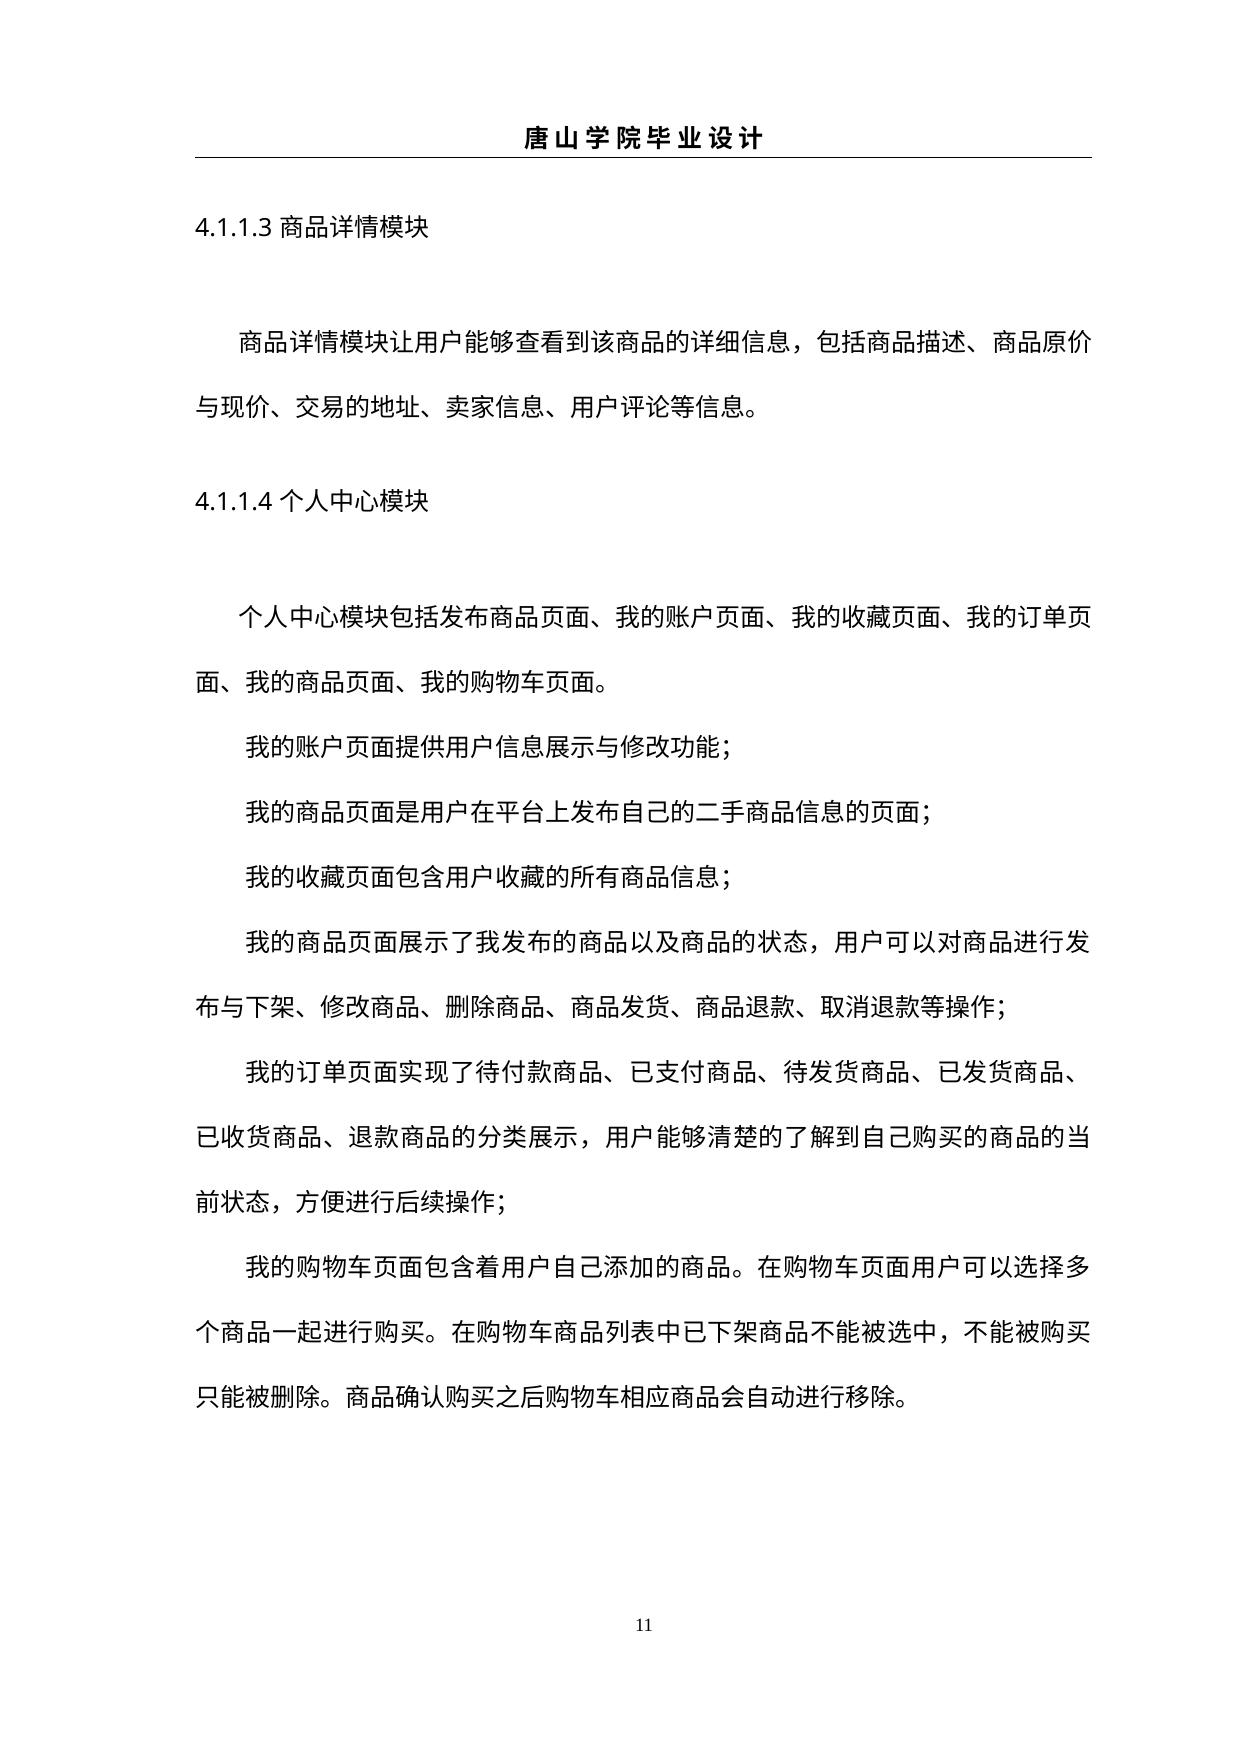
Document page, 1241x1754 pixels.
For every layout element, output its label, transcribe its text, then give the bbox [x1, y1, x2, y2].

subtitle 4.1.1.4 个人中心模块 [195, 467, 1092, 532]
text 我的订单页面实现了待付款商品、已支付商品、待发货商品、已发货商品、已收货商品、退款商品的分类展示，用户能够清楚的了解到自己购买的商品的当前状态，方便进行后续操作； [195, 1038, 1092, 1233]
text 个人中心模块包括发布商品页面、我的账户页面、我的收藏页面、我的订单页面、我的商品页面、我的购物车页面。 [195, 583, 1092, 713]
text 我的收藏页面包含用户收藏的所有商品信息； [195, 843, 1092, 908]
text 商品详情模块让用户能够查看到该商品的详细信息，包括商品描述、商品原价与现价、交易的地址、卖家信息、用户评论等信息。 [195, 308, 1092, 438]
subtitle 4.1.1.3 商品详情模块 [195, 193, 1092, 258]
text 我的购物车页面包含着用户自己添加的商品。在购物车页面用户可以选择多个商品一起进行购买。在购物车商品列表中已下架商品不能被选中，不能被购买，只能被删除。商品确认购买之后购物车相应商品会自动进行移除。 [195, 1233, 1092, 1428]
text 我的商品页面展示了我发布的商品以及商品的状态，用户可以对商品进行发布与下架、修改商品、删除商品、商品发货、商品退款、取消退款等操作； [195, 908, 1092, 1038]
text 我的账户页面提供用户信息展示与修改功能； [195, 713, 1092, 778]
text 我的商品页面是用户在平台上发布自己的二手商品信息的页面； [195, 778, 1092, 843]
